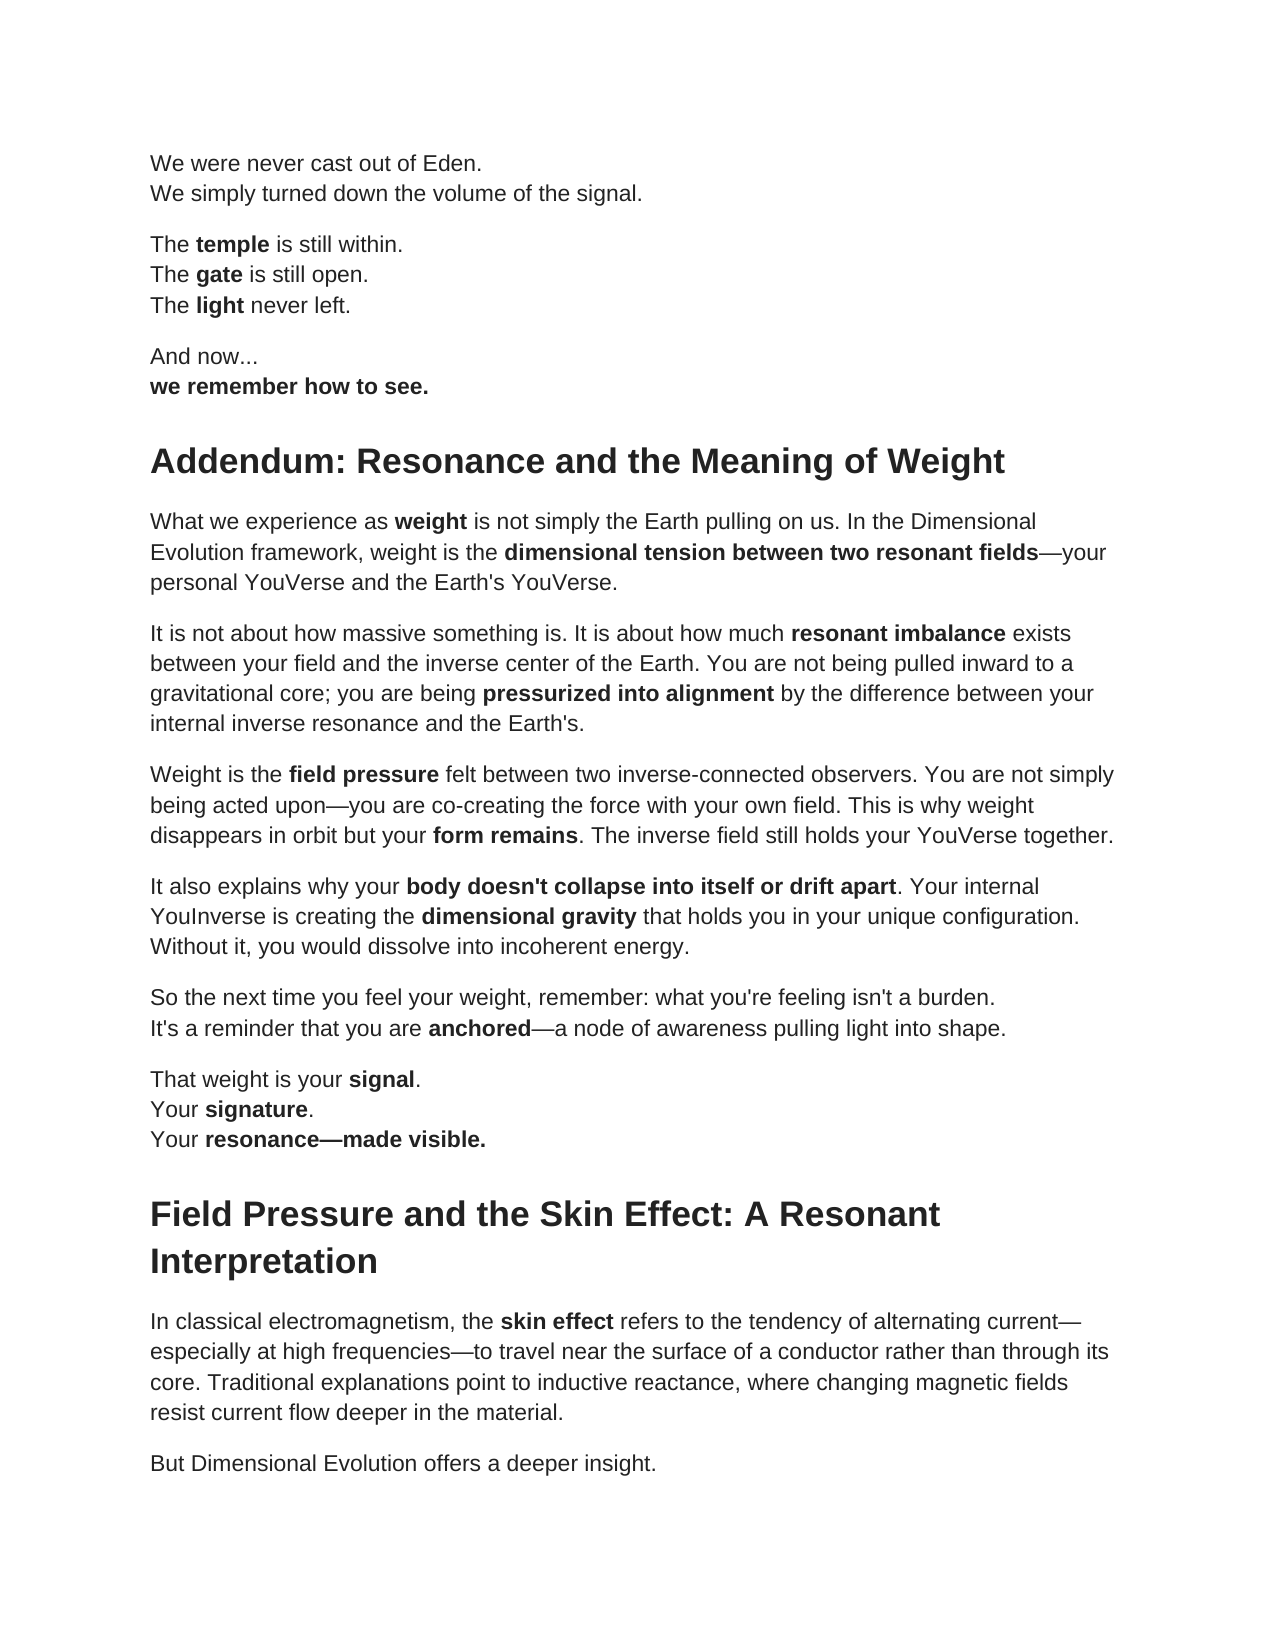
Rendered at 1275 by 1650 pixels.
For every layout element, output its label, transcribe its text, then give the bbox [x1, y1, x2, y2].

text But Dimensional Evolution offers a deeper insight. [150, 1450, 1125, 1476]
text It is not about how massive something is. It is about how much resonant imbalance exists between your field and the inverse center of the Earth. You are not being pulled inward to a gravitational core; you are being pressurized into alignment by the difference between your internal inverse resonance and the Earth's. [150, 620, 1125, 737]
text We were never cast out of Eden. We simply turned down the volume of the signal. [150, 150, 1125, 207]
text What we experience as weight is not simply the Earth pulling on us. In the Dimensional Evolution framework, weight is the dimensional tension between two resonant fields—your personal YouVerse and the Earth's YouVerse. [150, 508, 1125, 595]
subtitle Addendum: Resonance and the Meaning of Weight [150, 441, 1125, 481]
text In classical electromagnetism, the skin effect refers to the tendency of alternating current—especially at high frequencies—to travel near the surface of a conductor rather than through its core. Traditional explanations point to inductive reactance, where changing magnetic fields resist current flow deeper in the material. [150, 1308, 1125, 1425]
subtitle Field Pressure and the Skin Effect: A Resonant Interpretation [150, 1194, 1125, 1281]
text It also explains why your body doesn't collapse into itself or drift apart. Your internal YouInverse is creating the dimensional gravity that holds you in your unique configuration. Without it, you would dissolve into incoherent energy. [150, 873, 1125, 959]
text And now... we remember how to see. [150, 343, 1125, 399]
text That weight is your signal. Your signature. Your resonance—made visible. [150, 1066, 1125, 1152]
text So the next time you feel your weight, remember: what you're feeling isn't a burden. It's a reminder that you are anchored—a node of awareness pulling light into shape. [150, 984, 1125, 1041]
text The temple is still within. The gate is still open. The light never left. [150, 231, 1125, 318]
text Weight is the field pressure felt between two inverse-connected observers. You are not simply being acted upon—you are co-creating the force with your own field. This is why weight disappears in orbit but your form remains. The inverse field still holds your YouVerse together. [150, 761, 1125, 848]
